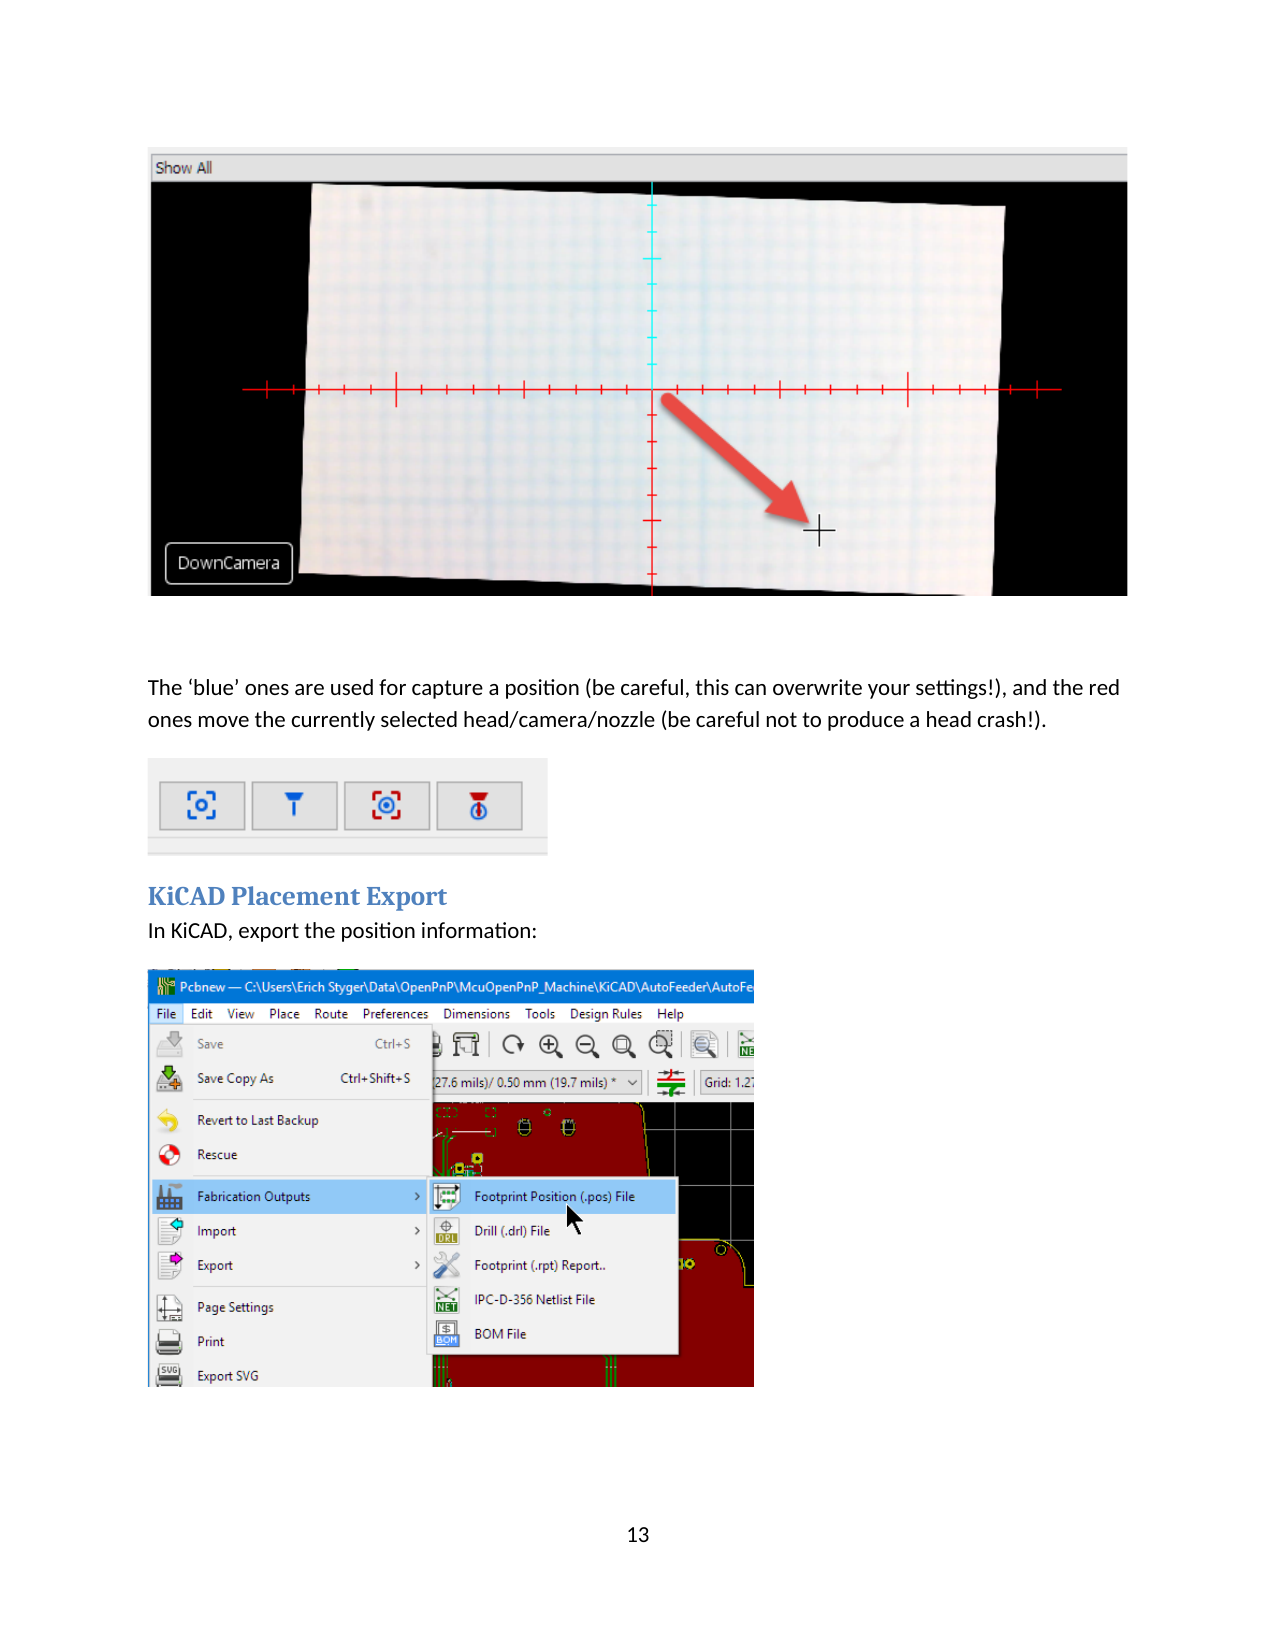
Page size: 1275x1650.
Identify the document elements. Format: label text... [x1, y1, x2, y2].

picture [147, 969, 754, 1387]
picture [147, 147, 1128, 596]
picture [147, 758, 548, 856]
subtitle KiCAD Placement Export [148, 881, 1127, 912]
text The ‘blue’ ones are used for capture a position (be careful, this can overwrite your settings!), and the red ones move the currently selected head/camera/nozzle (be careful not to produce a head crash!). [148, 673, 1127, 734]
text In KiCAD, export the position information: [148, 916, 1127, 944]
